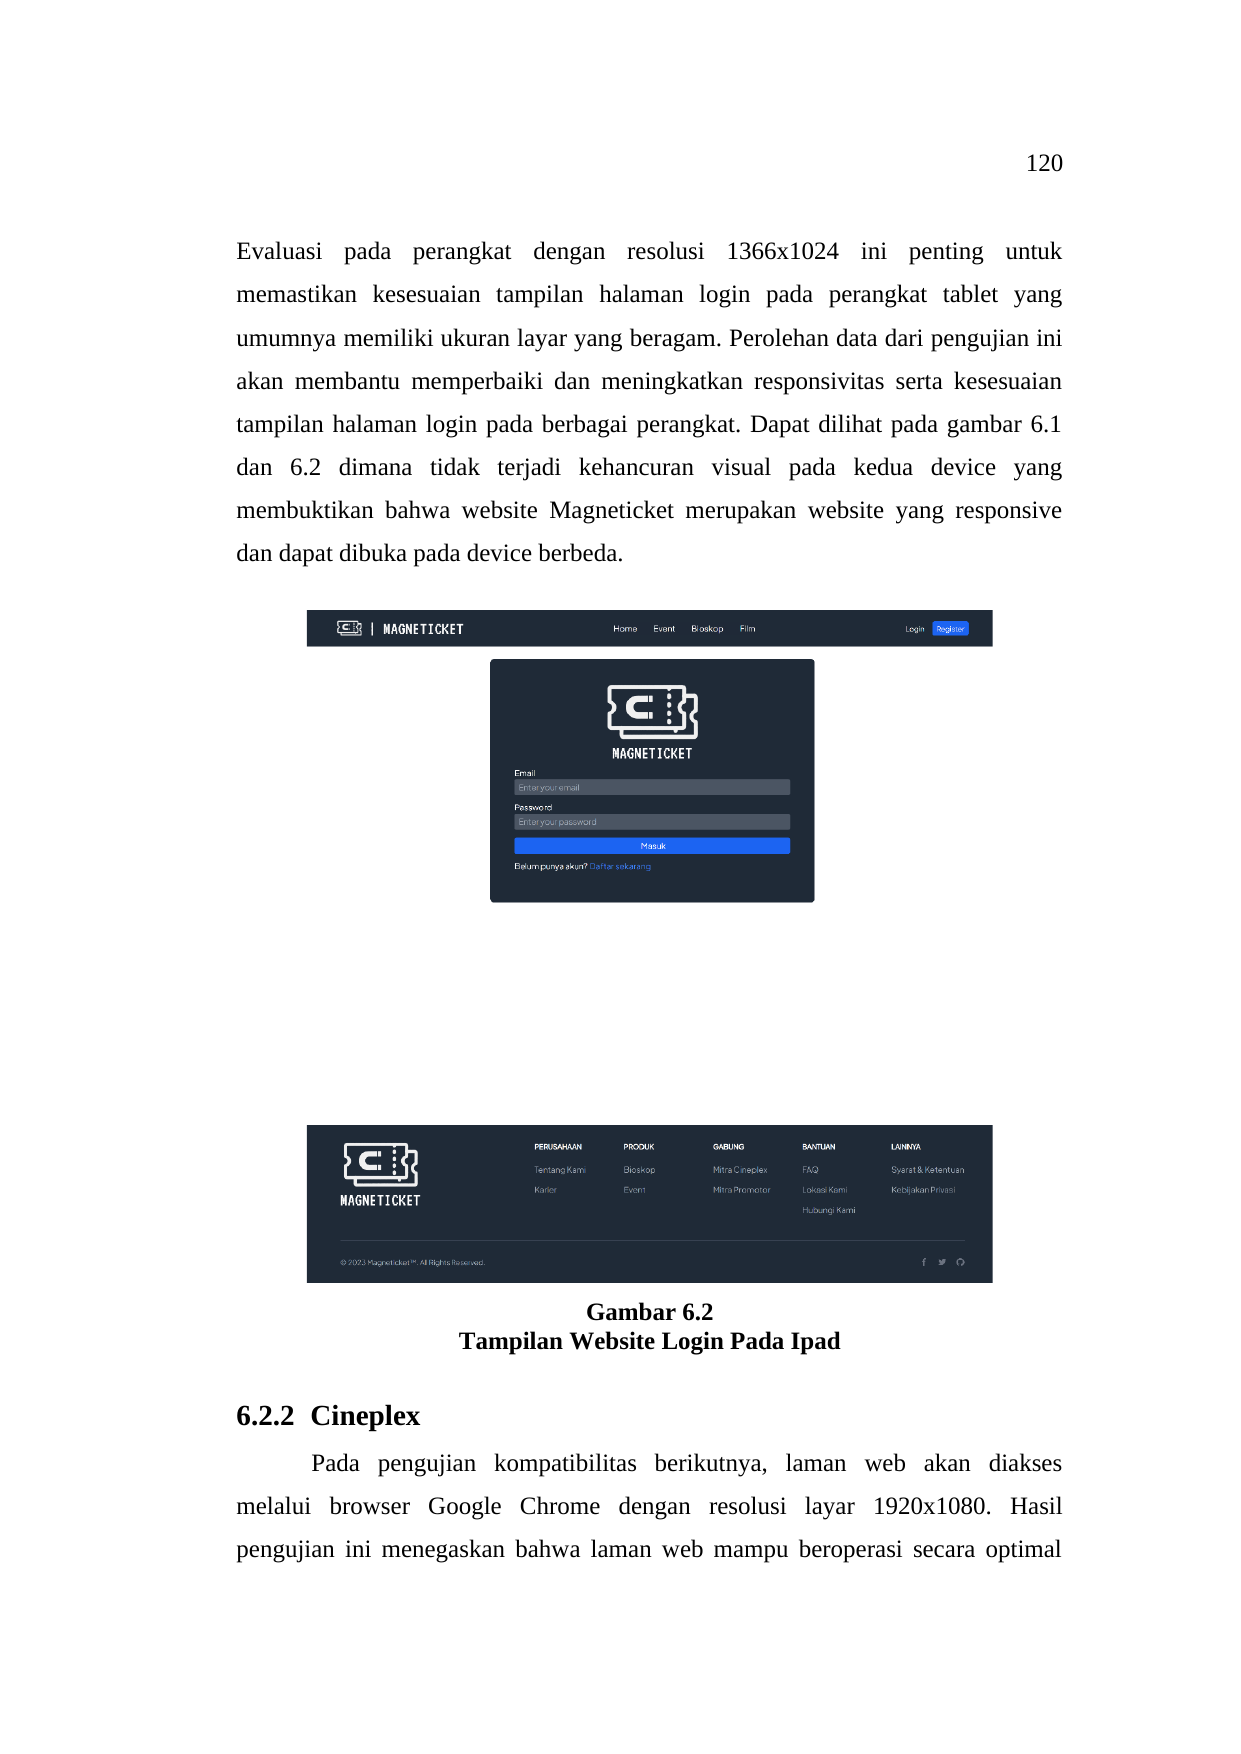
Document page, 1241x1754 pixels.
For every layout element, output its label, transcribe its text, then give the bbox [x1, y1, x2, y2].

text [236, 236, 1063, 567]
text 6.2.2 Cineplex [236, 1398, 1063, 1431]
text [236, 1448, 1063, 1563]
text Gambar 6.2 [236, 1297, 1063, 1326]
picture [306, 610, 993, 1283]
text Tampilan Website Login Pada Ipad [236, 1326, 1063, 1355]
